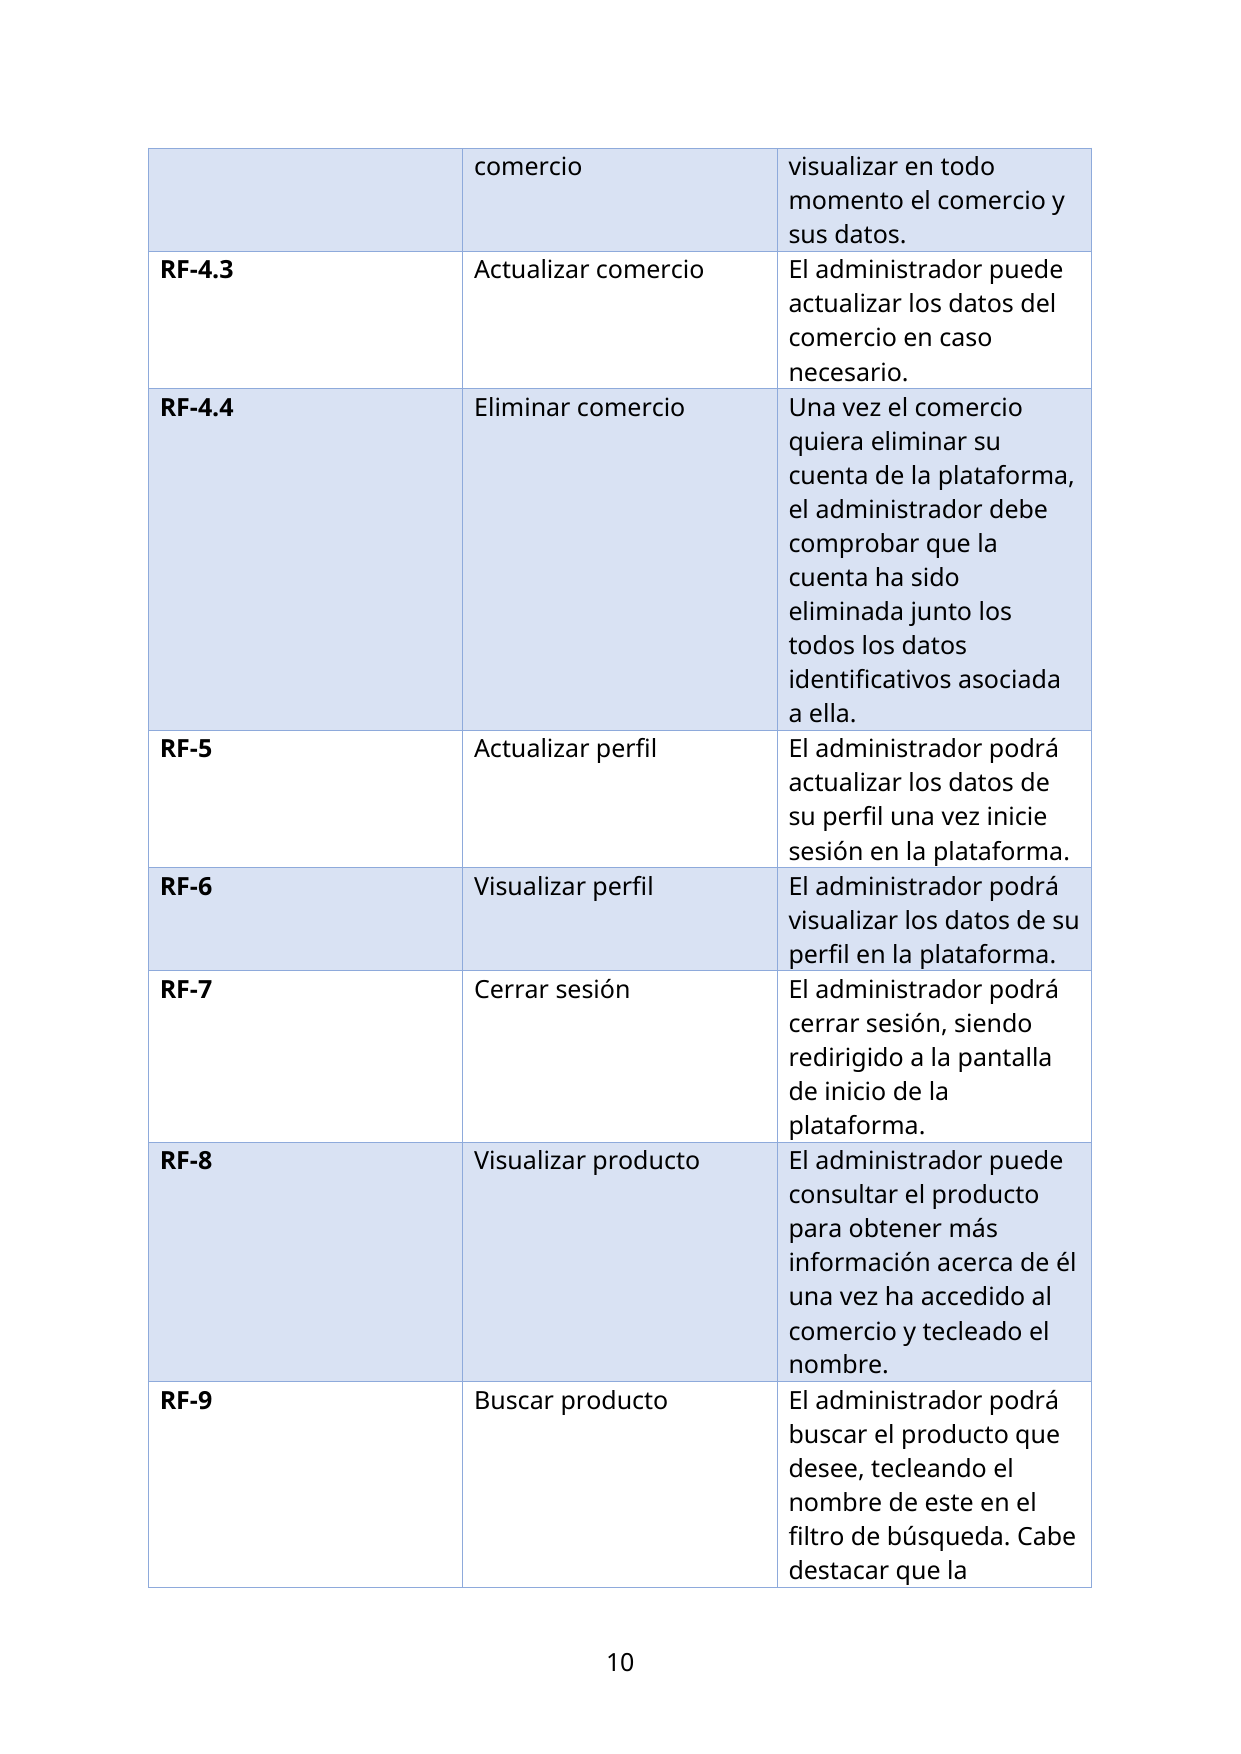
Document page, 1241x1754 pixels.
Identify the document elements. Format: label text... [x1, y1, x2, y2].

table_cell El administrador podrá cerrar sesión, siendo redirigido a la pantalla de inicio de la plataforma. [778, 971, 1091, 1142]
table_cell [778, 149, 1091, 251]
table_cell El administrador puede consultar el producto para obtener más información acerca de él una vez ha accedido al comercio y tecleado el nombre. [778, 1143, 1091, 1381]
table_cell Actualizar perfil [463, 731, 777, 867]
table_cell El administrador podrá actualizar los datos de su perfil una vez inicie sesión en la plataforma. [778, 731, 1091, 867]
table_cell RF-4.2 [149, 149, 462, 251]
table_cell Cerrar sesión [463, 971, 777, 1142]
table_cell RF-8 [149, 1143, 462, 1381]
table_cell Eliminar comercio [463, 389, 777, 730]
table_cell Visualizar producto [463, 1143, 777, 1381]
table_cell Buscar producto [463, 1382, 777, 1587]
table_cell RF-4.3 [149, 252, 462, 388]
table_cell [463, 149, 777, 251]
table_cell RF-7 [149, 971, 462, 1142]
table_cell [778, 1382, 1091, 1587]
table_cell Visualizar perfil [463, 868, 777, 970]
table_cell Actualizar comercio [463, 252, 777, 388]
table_cell RF-6 [149, 868, 462, 970]
table_cell El administrador puede actualizar los datos del comercio en caso necesario. [778, 252, 1091, 388]
table_cell Una vez el comercio quiera eliminar su cuenta de la plataforma, el administrador debe comprobar que la cuenta ha sido eliminada junto los todos los datos identificativos asociada a ella. [778, 389, 1091, 730]
table_cell El administrador podrá visualizar los datos de su perfil en la plataforma. [778, 868, 1091, 970]
table_cell RF-5 [149, 731, 462, 867]
table_cell RF-4.4 [149, 389, 462, 730]
table_cell RF-9 [149, 1382, 462, 1587]
